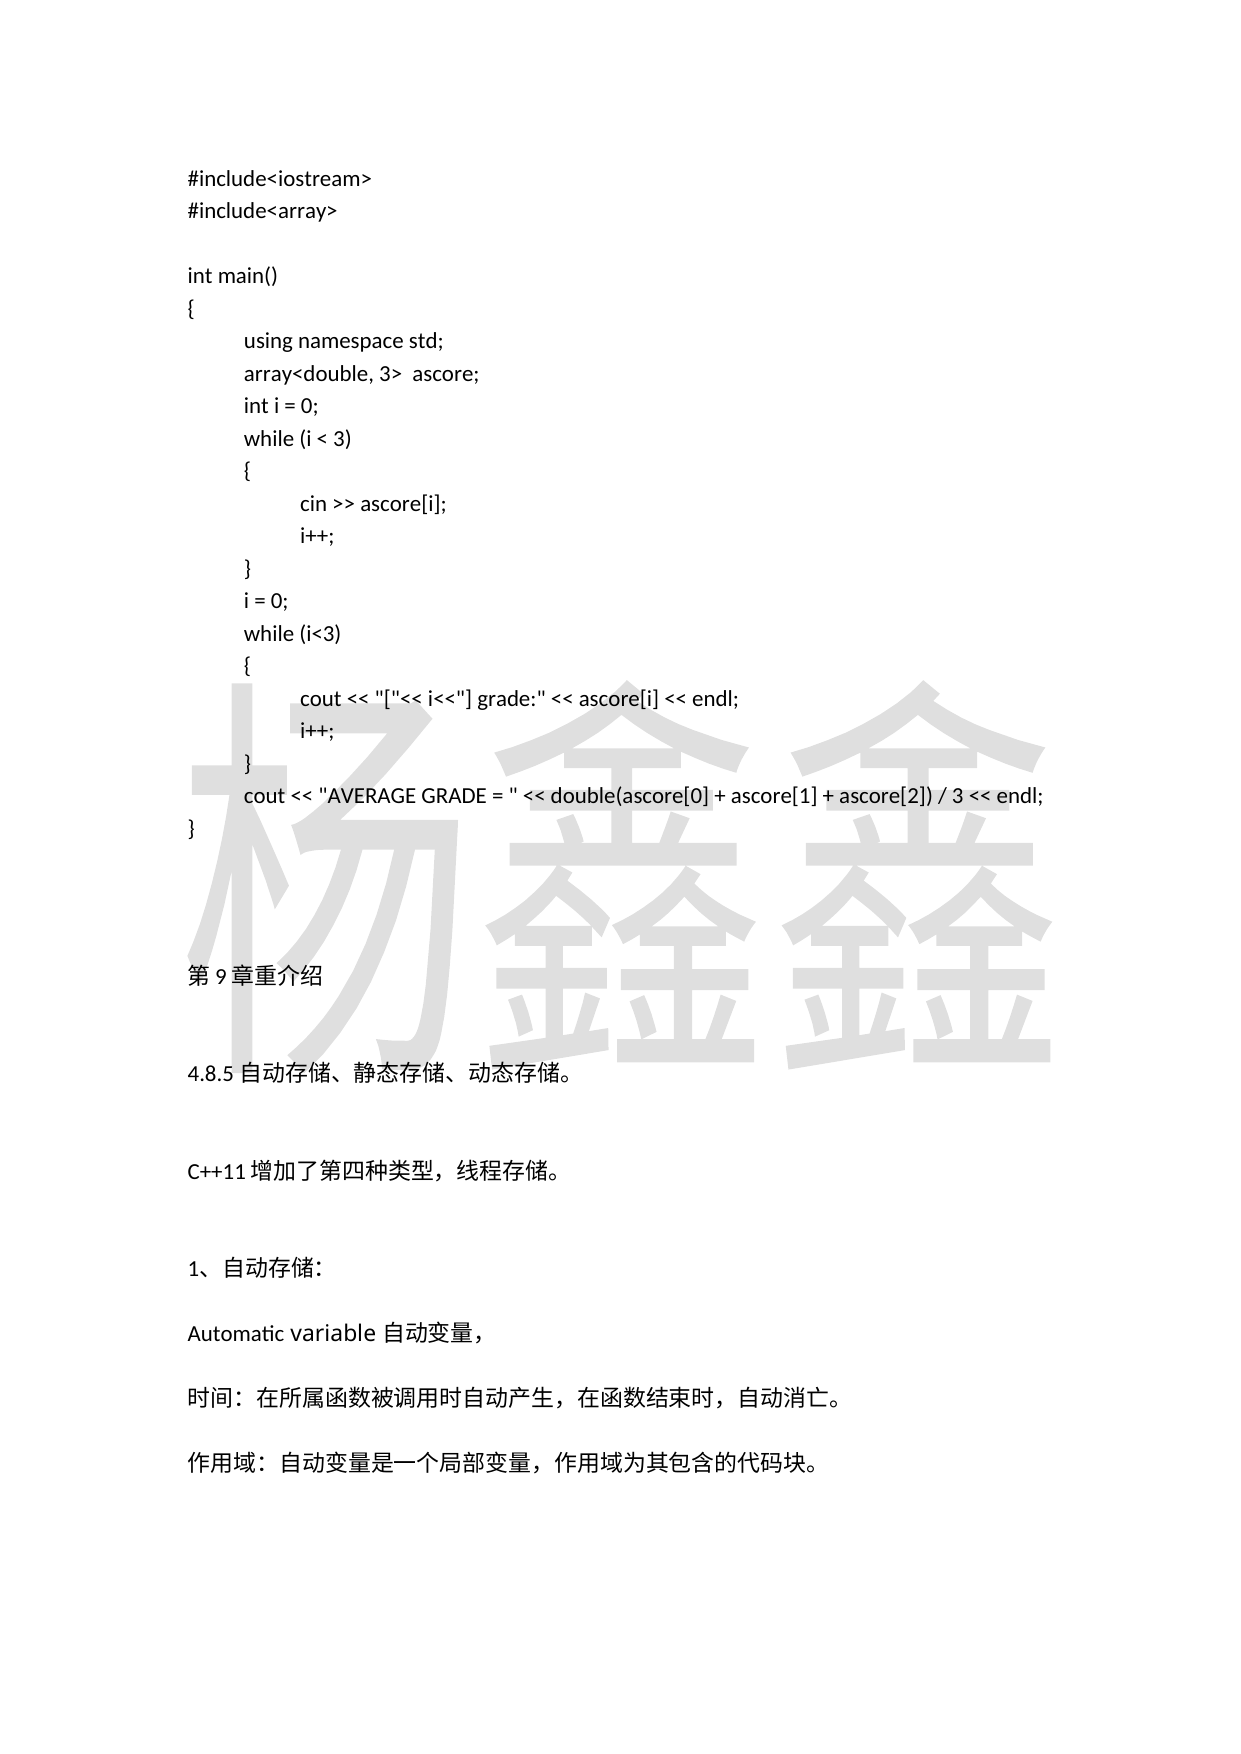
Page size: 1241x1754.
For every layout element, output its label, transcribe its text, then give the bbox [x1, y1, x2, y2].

text cin >> ascore[i]; [300, 487, 1053, 519]
text while (i < 3) [244, 422, 1053, 454]
text } [187, 812, 1053, 844]
text #include<array> [187, 194, 1053, 227]
text int main() [187, 259, 1053, 292]
text i = 0; [244, 584, 1053, 617]
text 第9章重介绍 [187, 942, 1053, 1007]
text cout << "["<< i<<"] grade:" << ascore[i] << endl; [300, 682, 1053, 714]
text } [244, 552, 1053, 584]
text while (i<3) [244, 617, 1053, 649]
text array<double, 3> ascore; [244, 357, 1053, 389]
text int i = 0; [244, 389, 1053, 422]
text 1、自动存储： [187, 1234, 1053, 1299]
text { [244, 454, 1053, 487]
text 时间：在所属函数被调用时自动产生，在函数结束时，自动消亡。 [187, 1364, 1053, 1429]
text 4.8.5 自动存储、静态存储、动态存储。 [187, 1039, 1053, 1104]
text } [244, 747, 1053, 779]
text { [244, 649, 1053, 682]
text using namespace std; [244, 324, 1053, 357]
text { [187, 292, 1053, 324]
text i++; [300, 714, 1053, 747]
text i++; [300, 519, 1053, 552]
text C++11增加了第四种类型，线程存储。 [187, 1137, 1053, 1202]
text Automatic variable 自动变量， [187, 1299, 1053, 1364]
text #include<iostream> [187, 162, 1053, 194]
text cout << "AVERAGE GRADE = " << double(ascore[0] + ascore[1] + ascore[2]) / 3 << endl; [244, 779, 1053, 812]
text 作用域：自动变量是一个局部变量，作用域为其包含的代码块。 [187, 1429, 1053, 1494]
